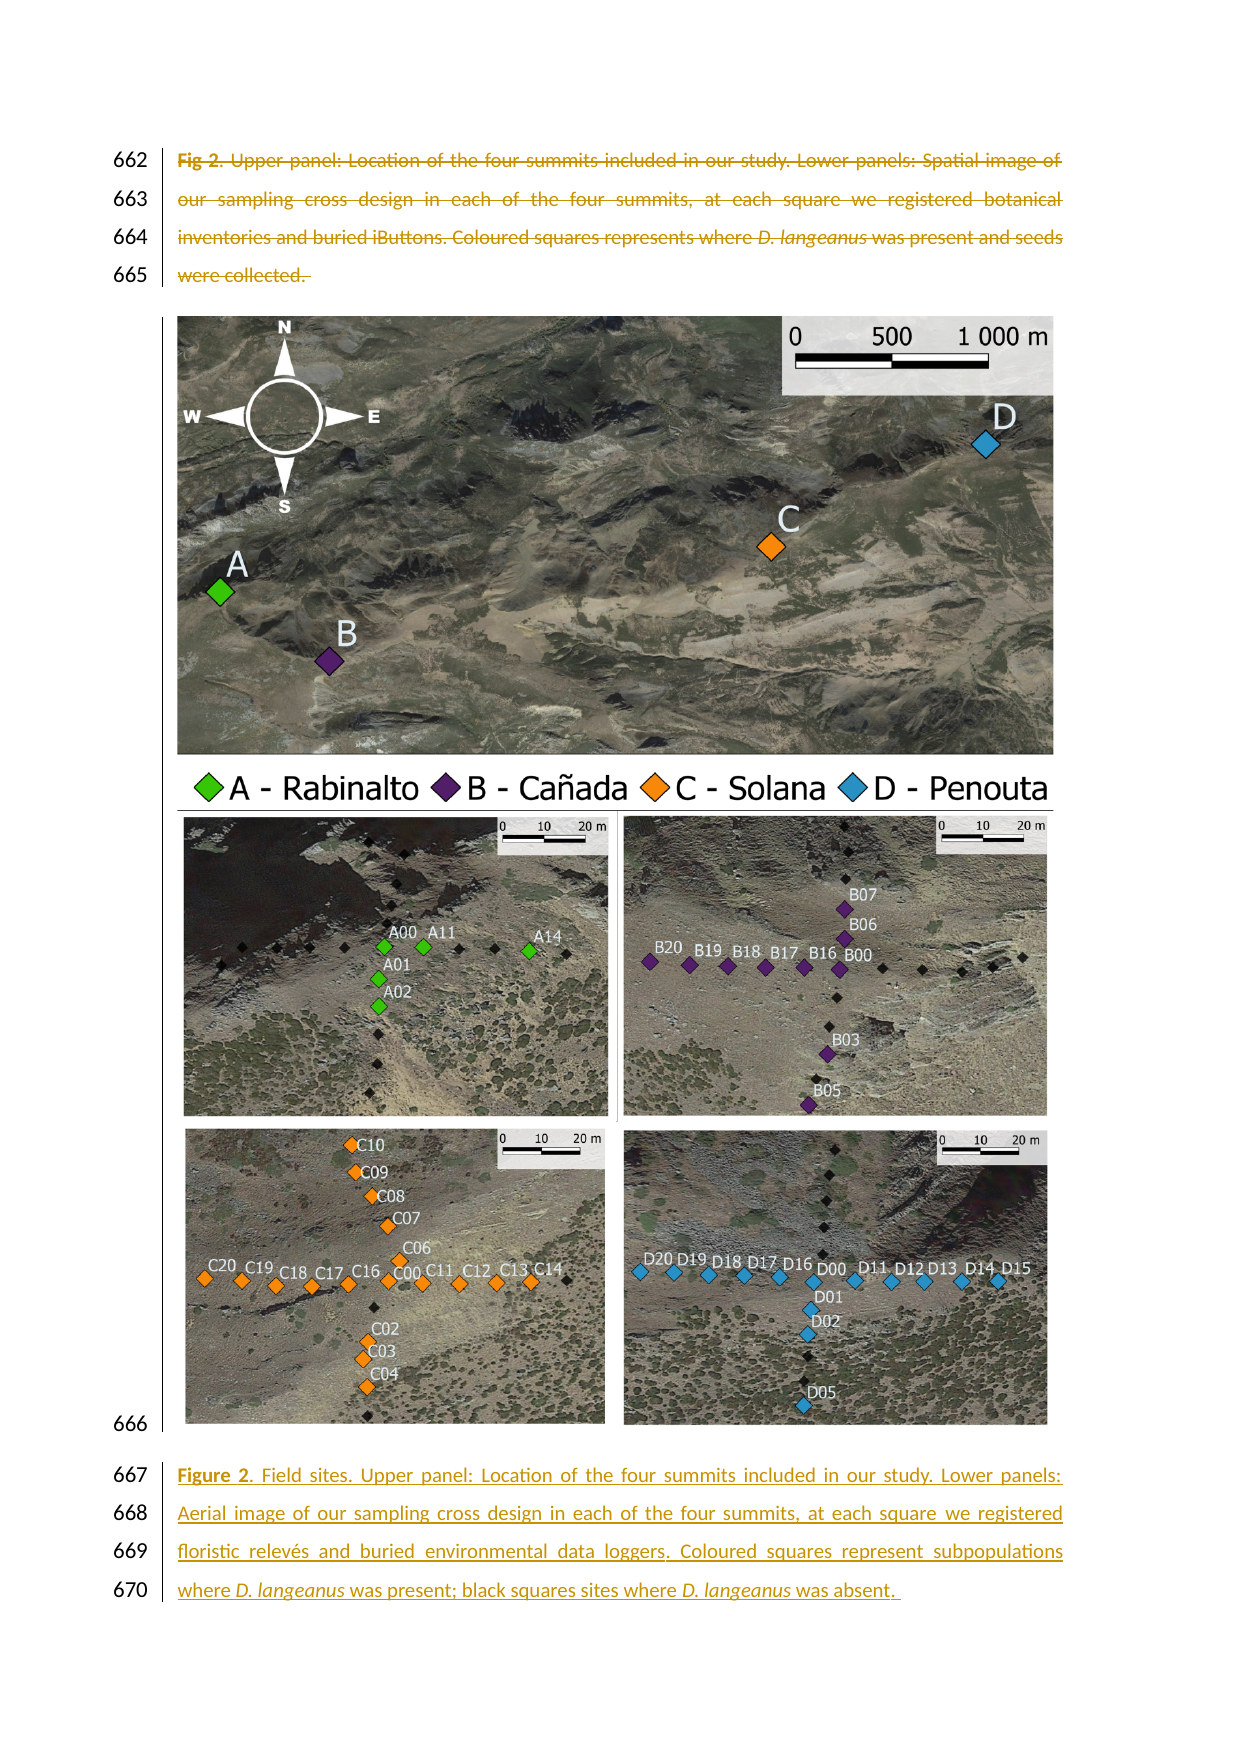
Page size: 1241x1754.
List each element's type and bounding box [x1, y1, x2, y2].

picture [177, 316, 1054, 1432]
